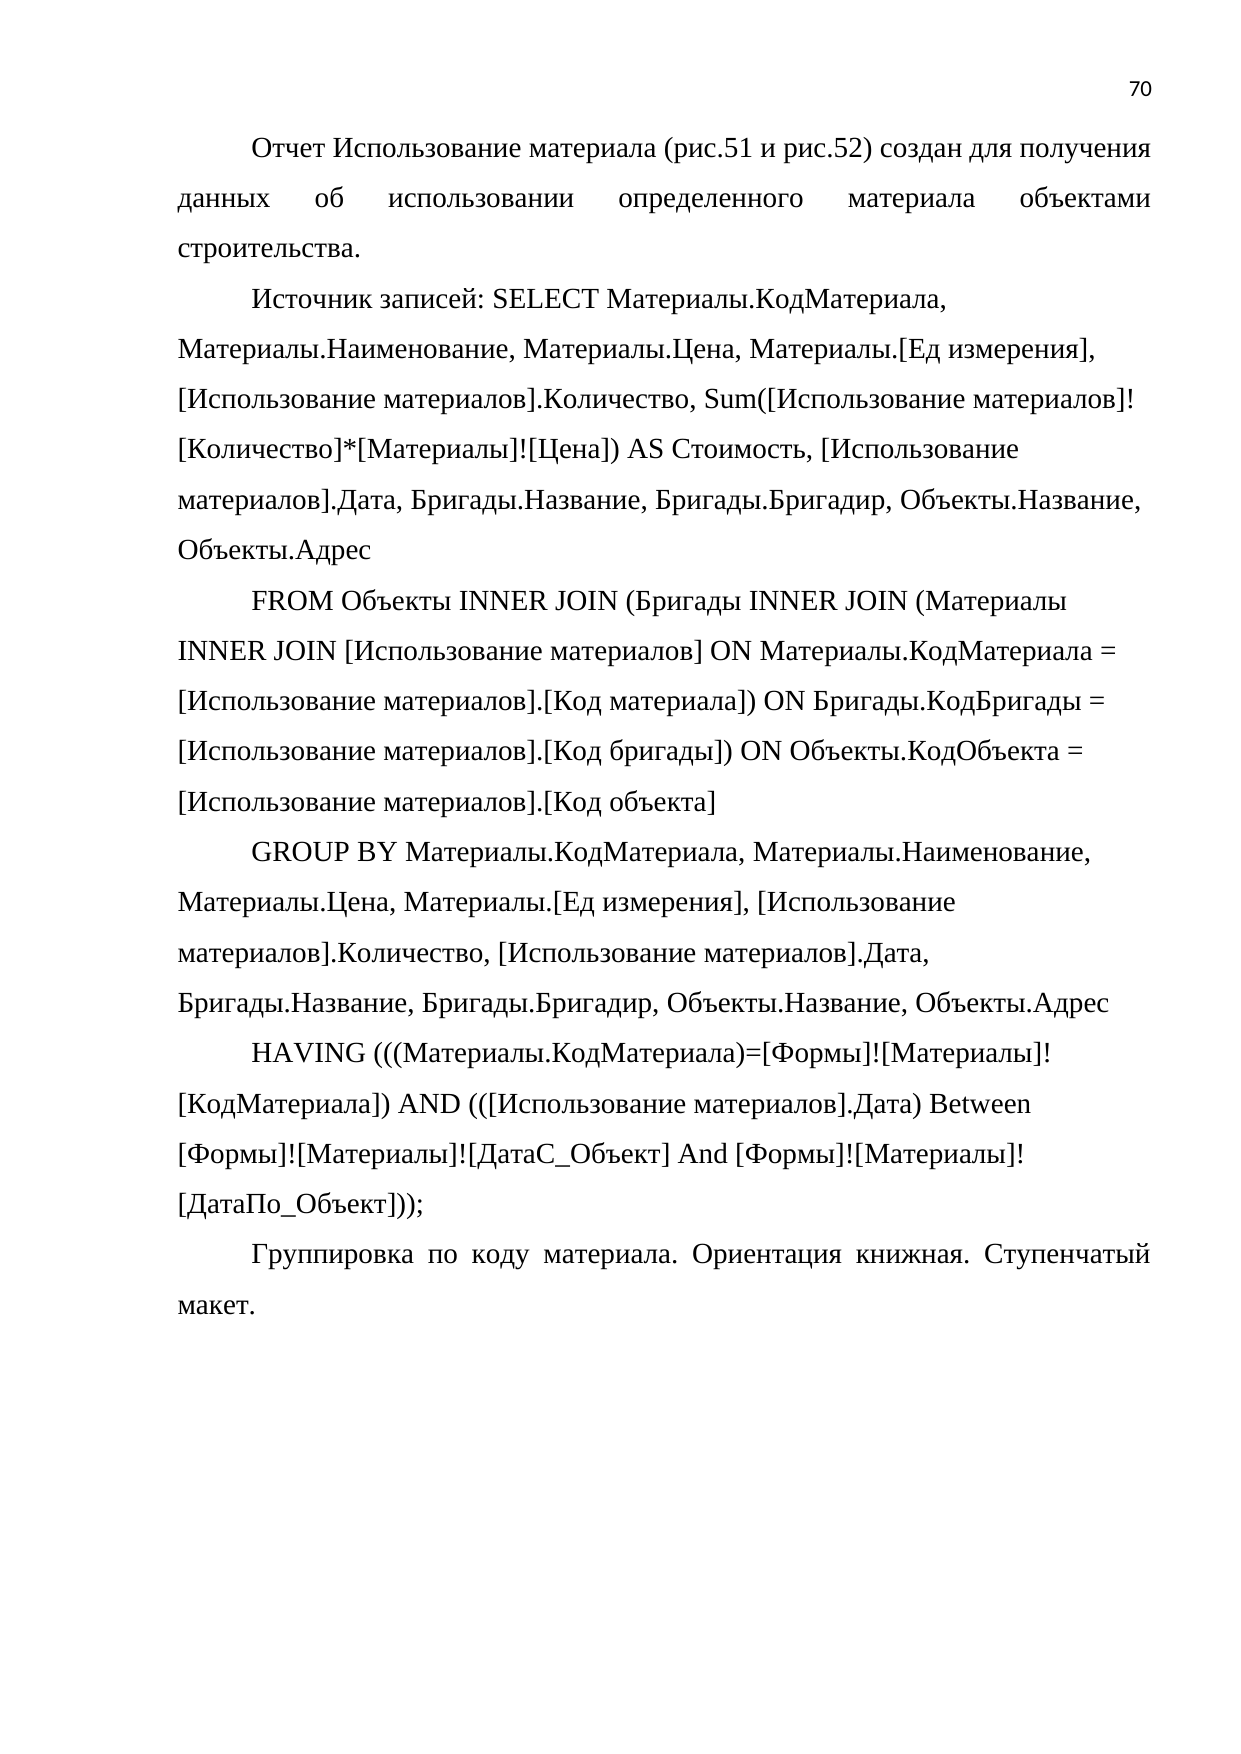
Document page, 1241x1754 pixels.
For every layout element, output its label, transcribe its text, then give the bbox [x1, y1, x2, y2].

text Группировка по коду материала. Ориентация книжная. Ступенчатый макет. [177, 1237, 1152, 1321]
text HAVING (((Материалы.КодМатериала)=[Формы]![Материалы]![КодМатериала]) AND (([Использование материалов].Дата) Between [Формы]![Материалы]![ДатаС_Объект] And [Формы]![Материалы]![ДатаПо_Объект])); [177, 1035, 1152, 1220]
text FROM Объекты INNER JOIN (Бригады INNER JOIN (Материалы INNER JOIN [Использование материалов] ON Материалы.КодМатериала = [Использование материалов].[Код материала]) ON Бригады.КодБригады = [Использование материалов].[Код бригады]) ON Объекты.КодОбъекта = [Использование материалов].[Код объекта] [177, 583, 1152, 817]
text Отчет Использование материала (рис.51 и рис.52) создан для получения данных об использовании определенного материала объектами строительства. [177, 130, 1152, 264]
text GROUP BY Материалы.КодМатериала, Материалы.Наименование, Материалы.Цена, Материалы.[Ед измерения], [Использование материалов].Количество, [Использование материалов].Дата, Бригады.Название, Бригады.Бригадир, Объекты.Название, Объекты.Адрес [177, 834, 1152, 1019]
text Источник записей: SELECT Материалы.КодМатериала, Материалы.Наименование, Материалы.Цена, Материалы.[Ед измерения], [Использование материалов].Количество, Sum([Использование материалов]![Количество]*[Материалы]![Цена]) AS Стоимость, [Использование материалов].Дата, Бригады.Название, Бригады.Бригадир, Объекты.Название, Объекты.Адрес [177, 281, 1152, 566]
